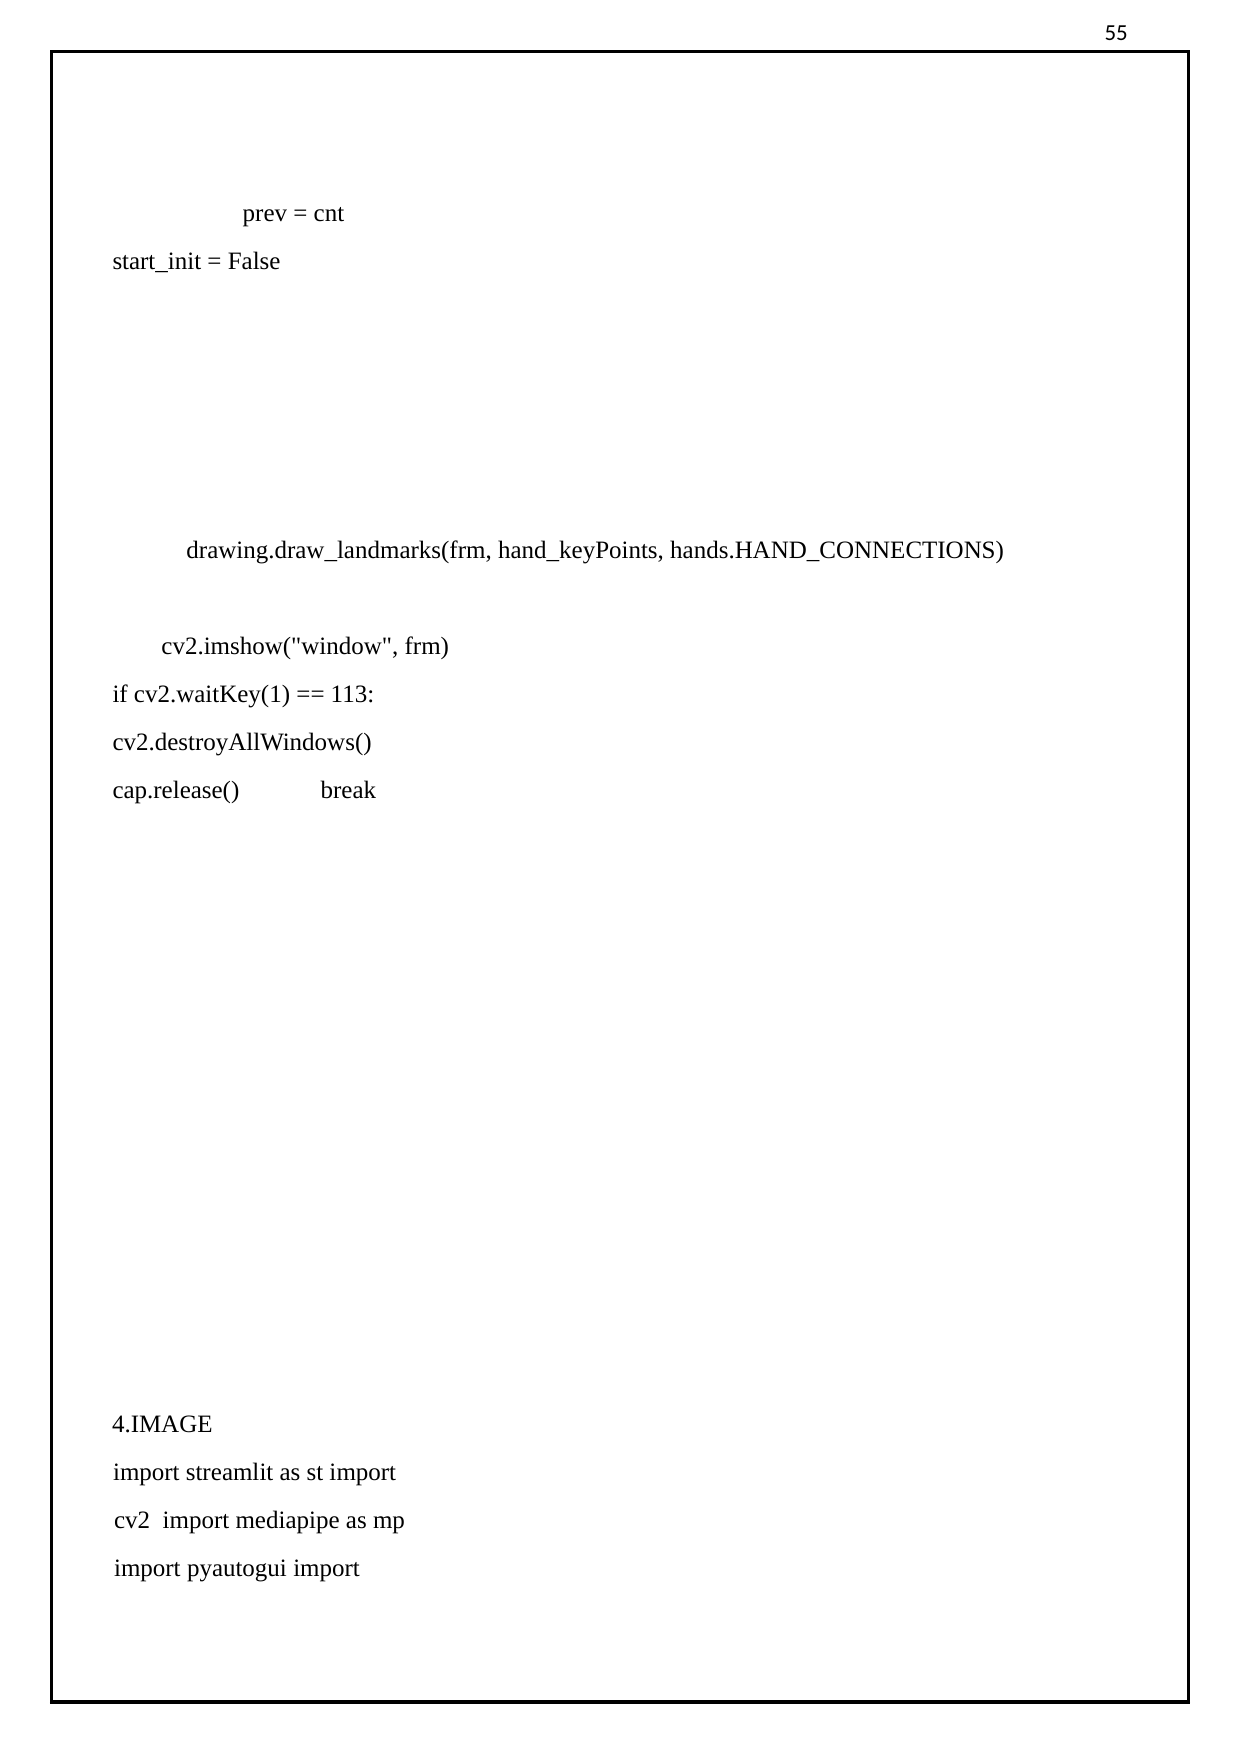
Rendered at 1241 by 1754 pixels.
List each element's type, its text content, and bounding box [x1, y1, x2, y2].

text drawing.draw_landmarks(frm, hand_keyPoints, hands.HAND_CONNECTIONS) [111, 535, 1127, 564]
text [113, 1457, 417, 1581]
text cv2.imshow("window", frm) if cv2.waitKey(1) == 113: cv2.destroyAllWindows() cap.release() break [111, 631, 492, 803]
text prev = cnt start_init = False [111, 198, 446, 274]
text 4.IMAGE [112, 1409, 1120, 1438]
